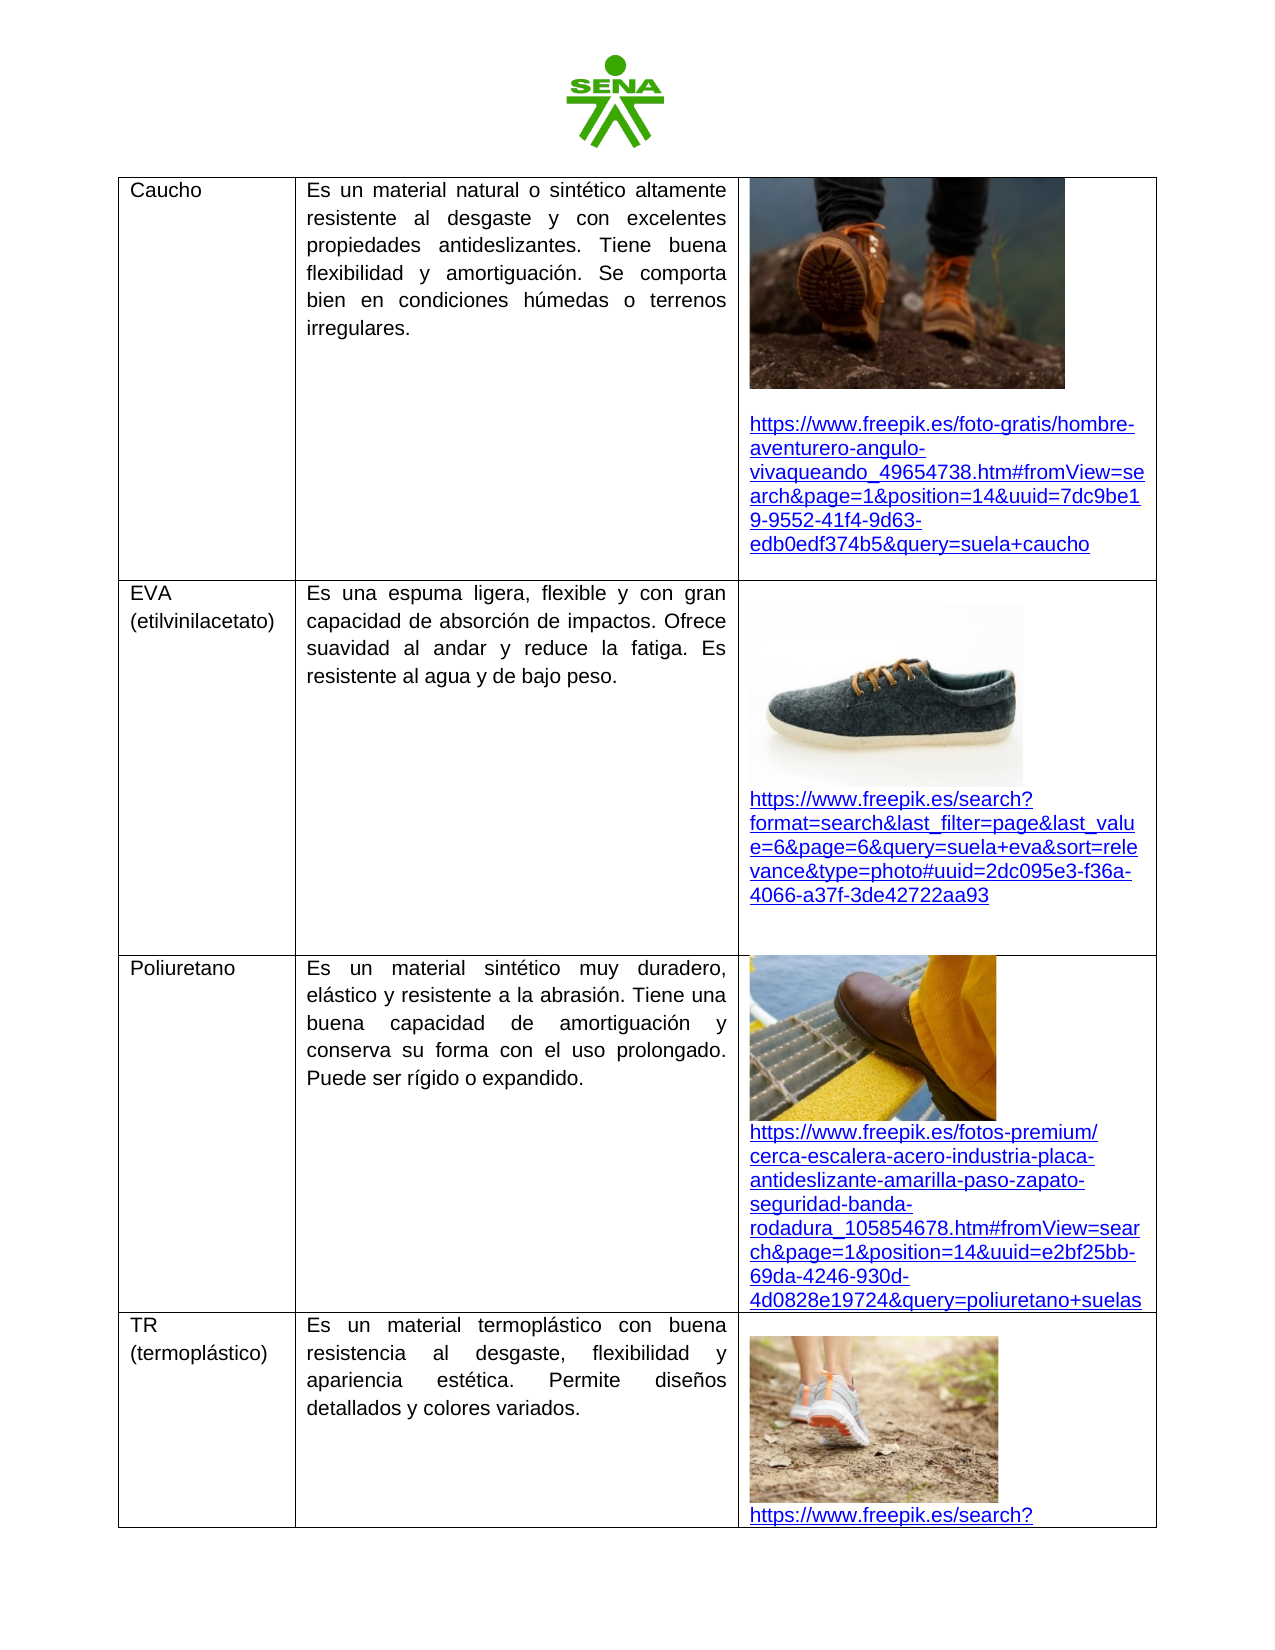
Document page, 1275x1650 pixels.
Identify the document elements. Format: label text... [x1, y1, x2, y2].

table_cell https://www.freepik.es/search?format=search&last_filter=page&last_value=6&page=6&query=suela+eva&sort=relevance&type=photo#uuid=2dc095e3-f36a-4066-a37f-3de42722aa93 [739, 581, 1156, 955]
table_cell Es una espuma ligera, flexible y con gran capacidad de absorción de impactos. Ofrece suavidad al andar y reduce la fatiga. Es resistente al agua y de bajo peso. [296, 581, 738, 955]
table_cell Es un material sintético muy duradero, elástico y resistente a la abrasión. Tiene una buena capacidad de amortiguación y conserva su forma con el uso prolongado. Puede ser rígido o expandido. [296, 956, 738, 1312]
table_cell https://www.freepik.es/fotos-premium/cerca-escalera-acero-industria-placa-antideslizante-amarilla-paso-zapato-seguridad-banda-rodadura_105854678.htm#fromView=search&page=1&position=14&uuid=e2bf25bb-69da-4246-930d-4d0828e19724&query=poliuretano+suelas [739, 956, 1156, 1312]
table_cell Es un material natural o sintético altamente resistente al desgaste y con excelentes propiedades antideslizantes. Tiene buena flexibilidad y amortiguación. Se comporta bien en condiciones húmedas o terrenos irregulares. [296, 178, 738, 580]
picture [749, 605, 1023, 787]
picture [566, 55, 664, 148]
picture [749, 955, 997, 1121]
table_cell Caucho [119, 178, 295, 580]
table_cell EVA (etilvinilacetato) [119, 581, 295, 955]
table_cell Es un material termoplástico con buena resistencia al desgaste, flexibilidad y apariencia estética. Permite diseños detallados y colores variados. [296, 1313, 738, 1527]
picture [749, 178, 1065, 389]
table_cell https://www.freepik.es/foto-gratis/hombre-aventurero-angulo-vivaqueando_49654738.htm#fromView=search&page=1&position=14&uuid=7dc9be19-9552-41f4-9d63-edb0edf374b5&query=suela+caucho [739, 178, 1156, 580]
picture [749, 1336, 999, 1503]
table_cell Poliuretano [119, 956, 295, 1312]
table_cell TR (termoplástico) [119, 1313, 295, 1527]
